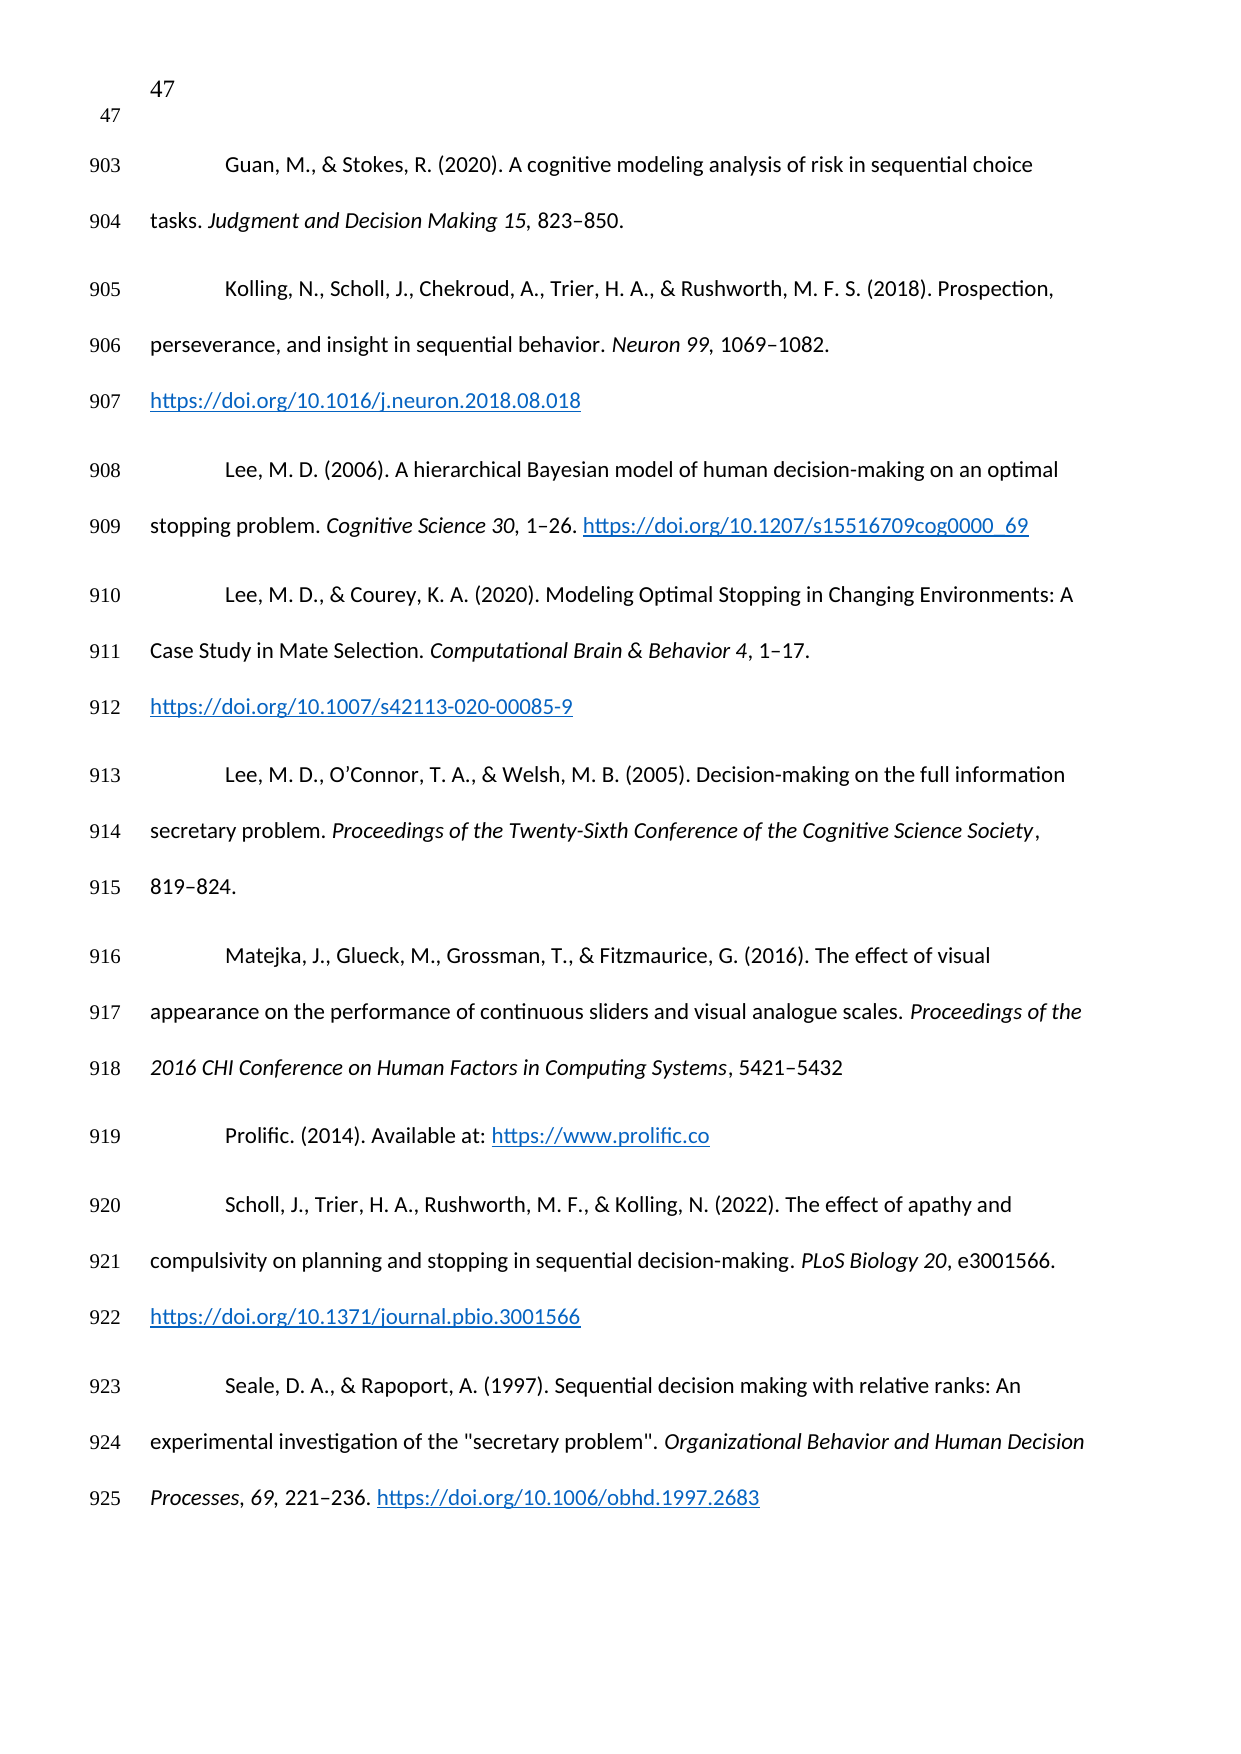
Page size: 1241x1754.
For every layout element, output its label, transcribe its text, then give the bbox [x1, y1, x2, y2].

text Lee, M. D., O’Connor, T. A., & Welsh, M. B. (2005). Decision-making on the full information secretary problem. Proceedings of the Twenty-Sixth Conference of the Cognitive Science Society, 819–824. [150, 760, 1090, 901]
text Guan, M., & Stokes, R. (2020). A cognitive modeling analysis of risk in sequential choice tasks. Judgment and Decision Making 15, 823–850. [150, 150, 1090, 234]
text Prolific. (2014). Available at: https://www.prolific.co [150, 1122, 1090, 1150]
text Kolling, N., Scholl, J., Chekroud, A., Trier, H. A., & Rushworth, M. F. S. (2018). Prospection, perseverance, and insight in sequential behavior. Neuron 99, 1069–1082. https://doi.org/10.1016/j.neuron.2018.08.018 [150, 274, 1090, 415]
text Matejka, J., Glueck, M., Grossman, T., & Fitzmaurice, G. (2016). The effect of visual appearance on the performance of continuous sliders and visual analogue scales. Proceedings of the 2016 CHI Conference on Human Factors in Computing Systems, 5421–5432 [150, 941, 1090, 1081]
text Lee, M. D., & Courey, K. A. (2020). Modeling Optimal Stopping in Changing Environments: A Case Study in Mate Selection. Computational Brain & Behavior 4, 1–17. https://doi.org/10.1007/s42113-020-00085-9 [150, 580, 1090, 720]
text Lee, M. D. (2006). A hierarchical Bayesian model of human decision-making on an optimal stopping problem. Cognitive Science 30, 1–26. https://doi.org/10.1207/s15516709cog0000_69 [150, 455, 1090, 539]
text Scholl, J., Trier, H. A., Rushworth, M. F., & Kolling, N. (2022). The effect of apathy and compulsivity on planning and stopping in sequential decision-making. PLoS Biology 20, e3001566. https://doi.org/10.1371/journal.pbio.3001566 [150, 1190, 1090, 1330]
text Seale, D. A., & Rapoport, A. (1997). Sequential decision making with relative ranks: An experimental investigation of the "secretary problem". Organizational Behavior and Human Decision Processes, 69, 221–236. https://doi.org/10.1006/obhd.1997.2683 [150, 1371, 1090, 1511]
